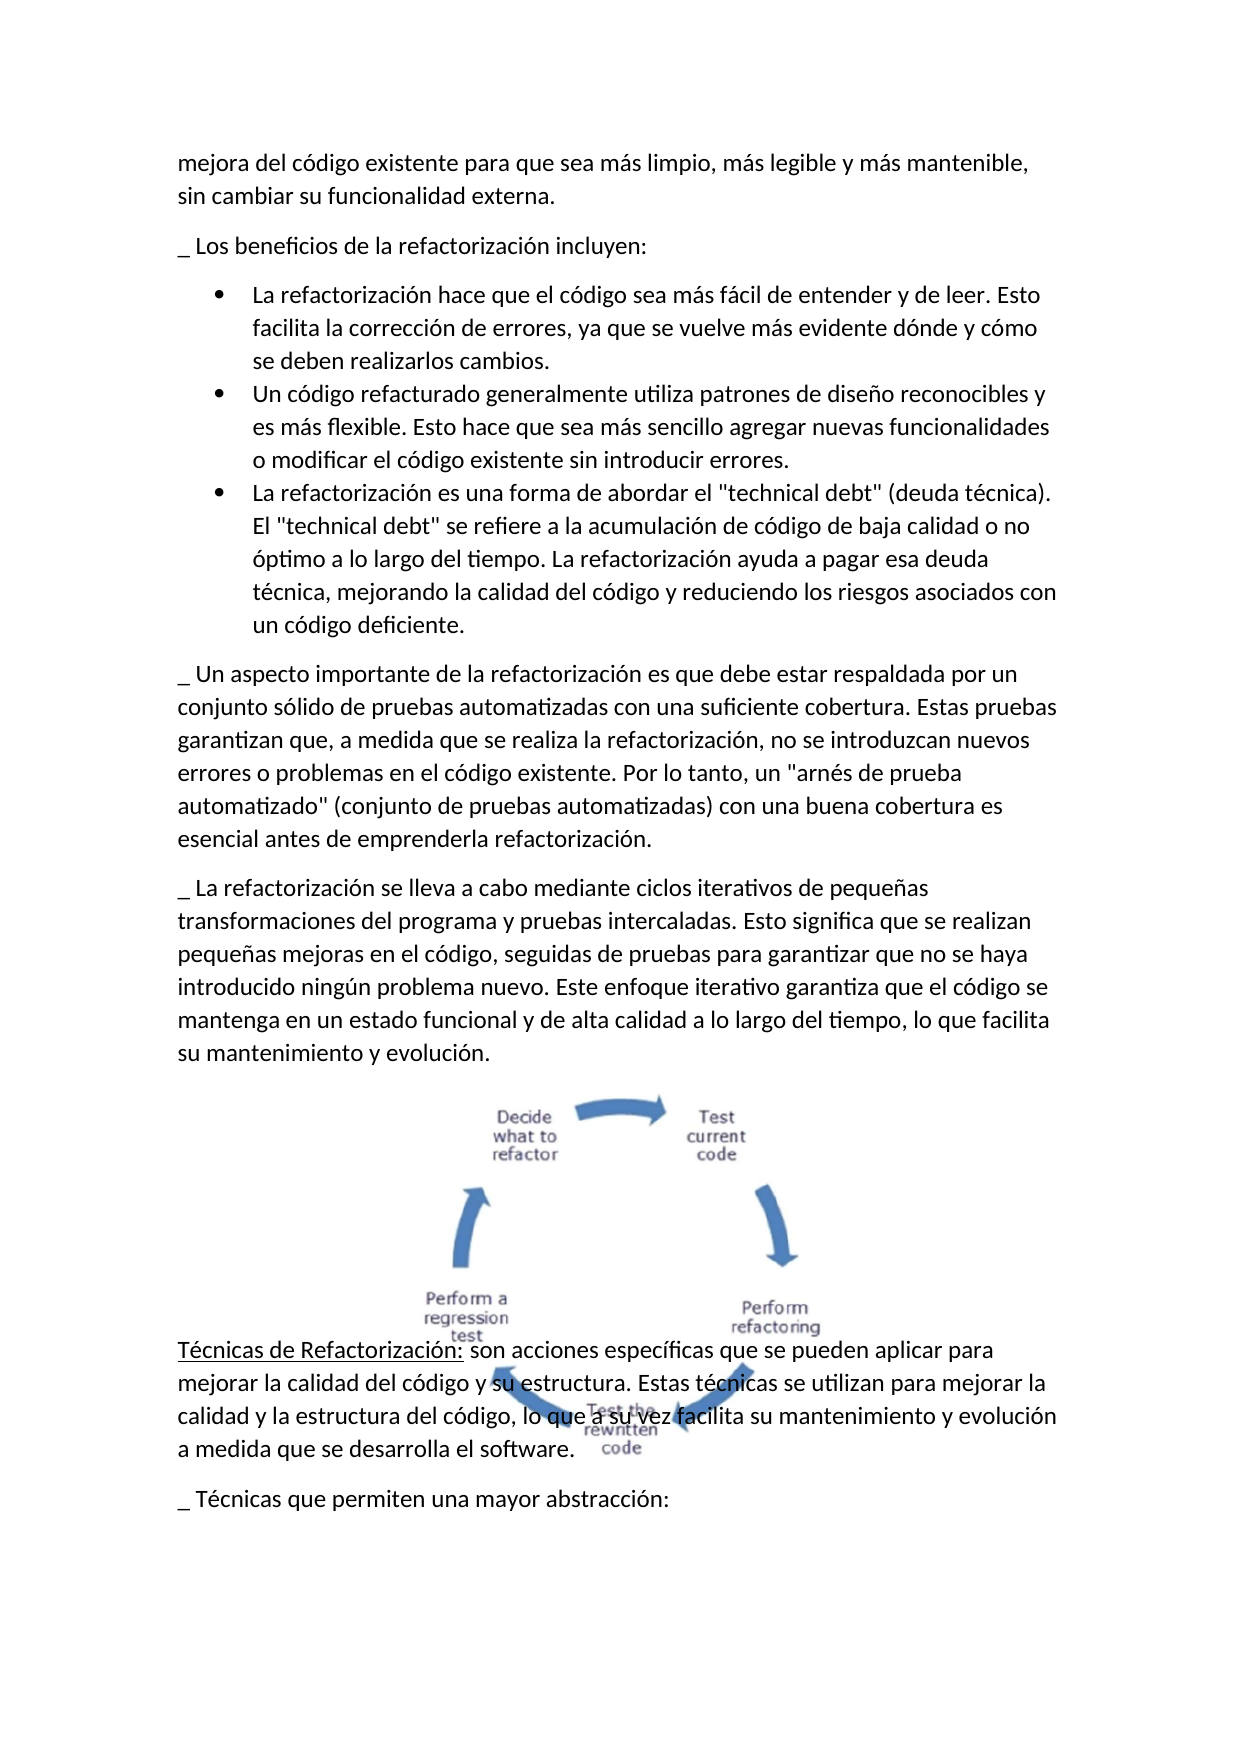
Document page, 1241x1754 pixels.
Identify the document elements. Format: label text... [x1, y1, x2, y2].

text _ Los beneficios de la refactorización incluyen: [177, 230, 1063, 261]
list La refactorización hace que el código sea más fácil de entender y de leer. Esto facilita la corrección de errores, ya que se vuelve más evidente dónde y cómo se deben realizarlos cambios. [215, 280, 1063, 376]
text Técnicas de Refactorización: son acciones específicas que se pueden aplicar para mejorar la calidad del código y su estructura. Estas técnicas se utilizan para mejorar la calidad y la estructura del código, lo que a su vez facilita su mantenimiento y evolución a medida que se desarrolla el software. [177, 1335, 1063, 1464]
text _ Técnicas que permiten una mayor abstracción: [177, 1483, 1063, 1513]
list Un código refacturado generalmente utiliza patrones de diseño reconocibles y es más flexible. Esto hace que sea más sencillo agregar nuevas funcionalidades o modificar el código existente sin introducir errores. [215, 378, 1063, 475]
list La refactorización es una forma de abordar el "technical debt" (deuda técnica). El "technical debt" se refiere a la acumulación de código de baja calidad o no óptimo a lo largo del tiempo. La refactorización ayuda a pagar esa deuda técnica, mejorando la calidad del código y reduciendo los riesgos asociados con un código deficiente. [215, 477, 1063, 639]
picture [409, 1089, 831, 1335]
text _ La refactorización se lleva a cabo mediante ciclos iterativos de pequeñas transformaciones del programa y pruebas intercaladas. Esto significa que se realizan pequeñas mejoras en el código, seguidas de pruebas para garantizar que no se haya introducido ningún problema nuevo. Este enfoque iterativo garantiza que el código se mantenga en un estado funcional y de alta calidad a lo largo del tiempo, lo que facilita su mantenimiento y evolución. [177, 873, 1063, 1068]
text _ Un aspecto importante de la refactorización es que debe estar respaldada por un conjunto sólido de pruebas automatizadas con una suficiente cobertura. Estas pruebas garantizan que, a medida que se realiza la refactorización, no se introduzcan nuevos errores o problemas en el código existente. Por lo tanto, un "arnés de prueba automatizado" (conjunto de pruebas automatizadas) con una buena cobertura es esencial antes de emprenderla refactorización. [177, 658, 1063, 853]
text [177, 148, 1063, 211]
